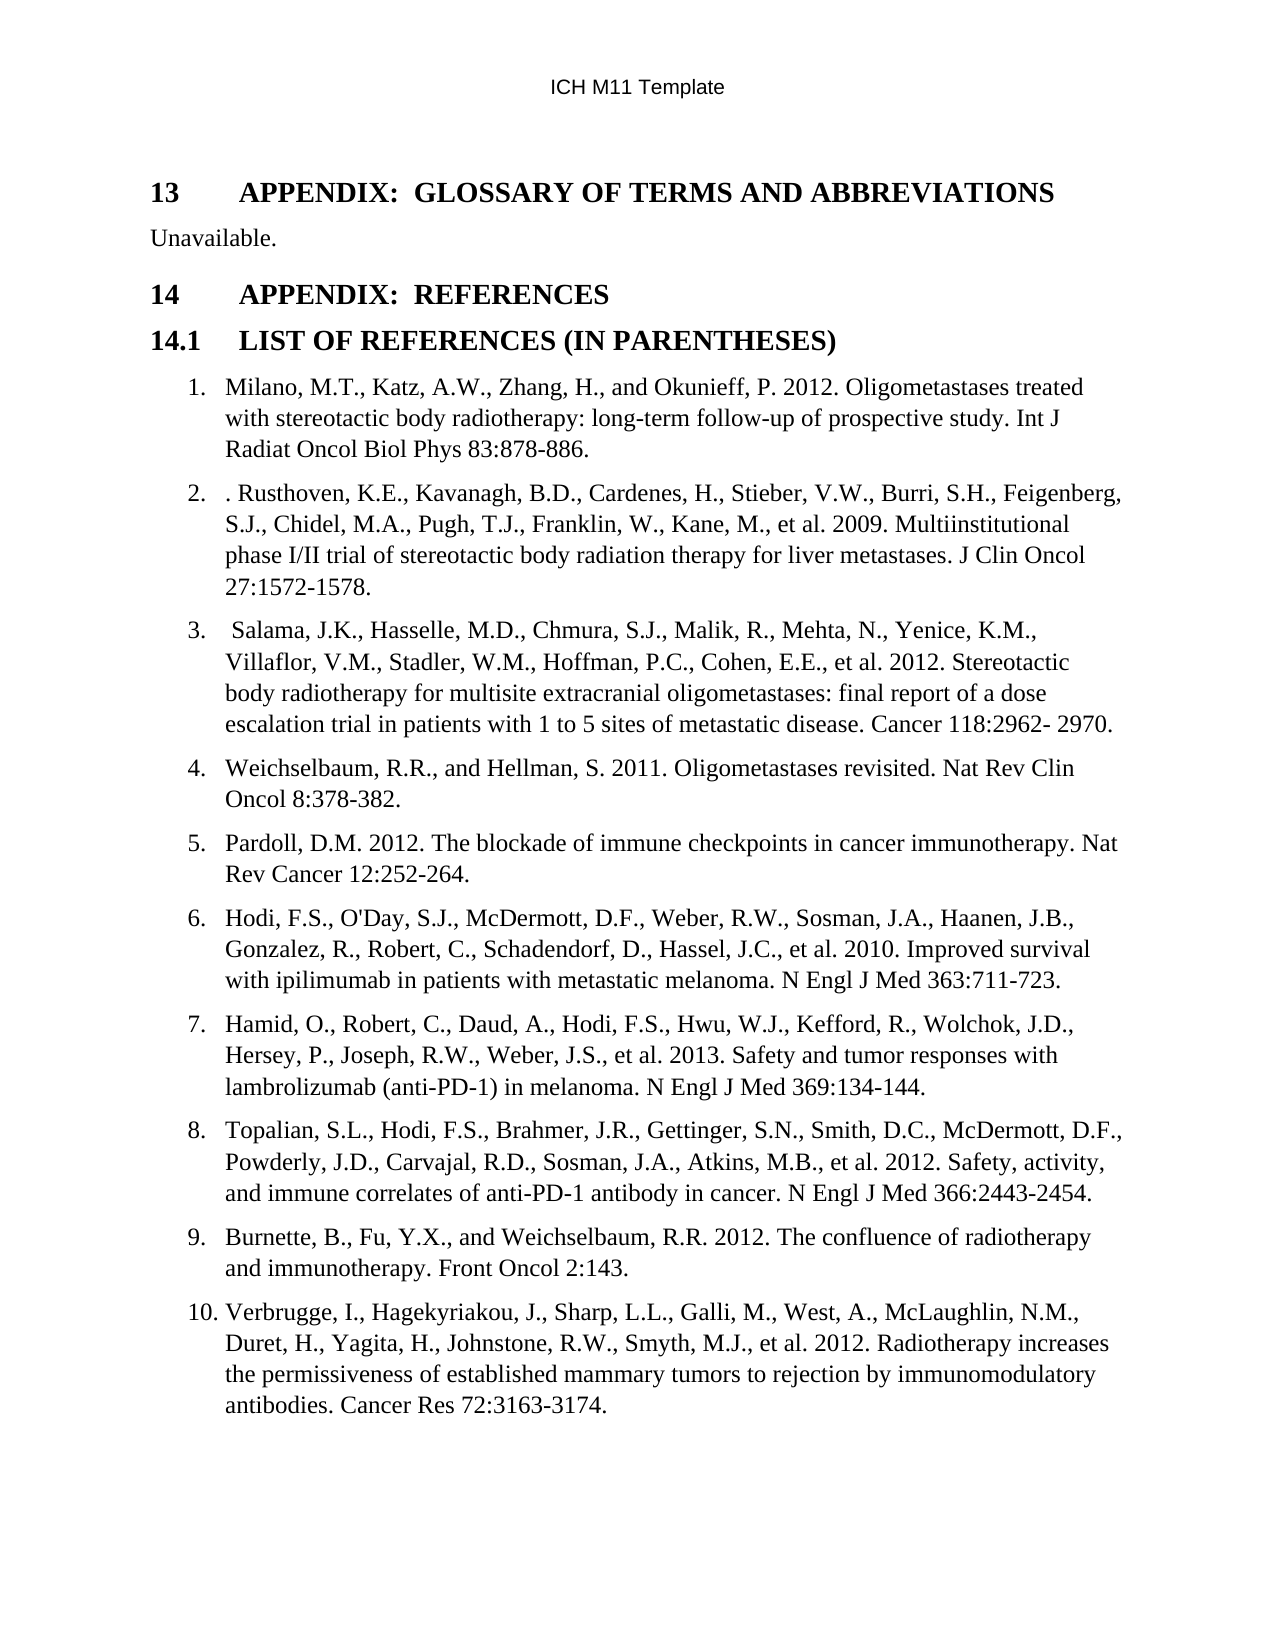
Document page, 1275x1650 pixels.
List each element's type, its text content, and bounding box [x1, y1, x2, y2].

list Burnette, B., Fu, Y.X., and Weichselbaum, R.R. 2012. The confluence of radiotherapy and immunotherapy. Front Oncol 2:143. [187, 1219, 1125, 1282]
subtitle Appendix: References [150, 277, 1125, 311]
list Pardoll, D.M. 2012. The blockade of immune checkpoints in cancer immunotherapy. Nat Rev Cancer 12:252-264. [187, 826, 1125, 888]
list Salama, J.K., Hasselle, M.D., Chmura, S.J., Malik, R., Mehta, N., Yenice, K.M., Villaflor, V.M., Stadler, W.M., Hoffman, P.C., Cohen, E.E., et al. 2012. Stereotactic body radiotherapy for multisite extracranial oligometastases: final report of a dose escalation trial in patients with 1 to 5 sites of metastatic disease. Cancer 118:2962- 2970. [187, 613, 1125, 738]
subtitle LIST OF REFERENCES (IN PARENTHESES) [150, 323, 1125, 357]
list Verbrugge, I., Hagekyriakou, J., Sharp, L.L., Galli, M., West, A., McLaughlin, N.M., Duret, H., Yagita, H., Johnstone, R.W., Smyth, M.J., et al. 2012. Radiotherapy increases the permissiveness of established mammary tumors to rejection by immunomodulatory antibodies. Cancer Res 72:3163-3174. [187, 1294, 1125, 1419]
list . Rusthoven, K.E., Kavanagh, B.D., Cardenes, H., Stieber, V.W., Burri, S.H., Feigenberg, S.J., Chidel, M.A., Pugh, T.J., Franklin, W., Kane, M., et al. 2009. Multiinstitutional phase I/II trial of stereotactic body radiation therapy for liver metastases. J Clin Oncol 27:1572-1578. [187, 476, 1125, 601]
list Weichselbaum, R.R., and Hellman, S. 2011. Oligometastases revisited. Nat Rev Clin Oncol 8:378-382. [187, 751, 1125, 813]
list Hamid, O., Robert, C., Daud, A., Hodi, F.S., Hwu, W.J., Kefford, R., Wolchok, J.D., Hersey, P., Joseph, R.W., Weber, J.S., et al. 2013. Safety and tumor responses with lambrolizumab (anti-PD-1) in melanoma. N Engl J Med 369:134-144. [187, 1007, 1125, 1101]
list Hodi, F.S., O'Day, S.J., McDermott, D.F., Weber, R.W., Sosman, J.A., Haanen, J.B., Gonzalez, R., Robert, C., Schadendorf, D., Hassel, J.C., et al. 2010. Improved survival with ipilimumab in patients with metastatic melanoma. N Engl J Med 363:711-723. [187, 901, 1125, 994]
text Unavailable. [150, 221, 1125, 252]
list Milano, M.T., Katz, A.W., Zhang, H., and Okunieff, P. 2012. Oligometastases treated with stereotactic body radiotherapy: long-term follow-up of prospective study. Int J Radiat Oncol Biol Phys 83:878-886. [187, 369, 1125, 463]
list Topalian, S.L., Hodi, F.S., Brahmer, J.R., Gettinger, S.N., Smith, D.C., McDermott, D.F., Powderly, J.D., Carvajal, R.D., Sosman, J.A., Atkins, M.B., et al. 2012. Safety, activity, and immune correlates of anti-PD-1 antibody in cancer. N Engl J Med 366:2443-2454. [187, 1113, 1125, 1207]
subtitle Appendix: Glossary of Terms and Abbreviations [150, 175, 1125, 208]
